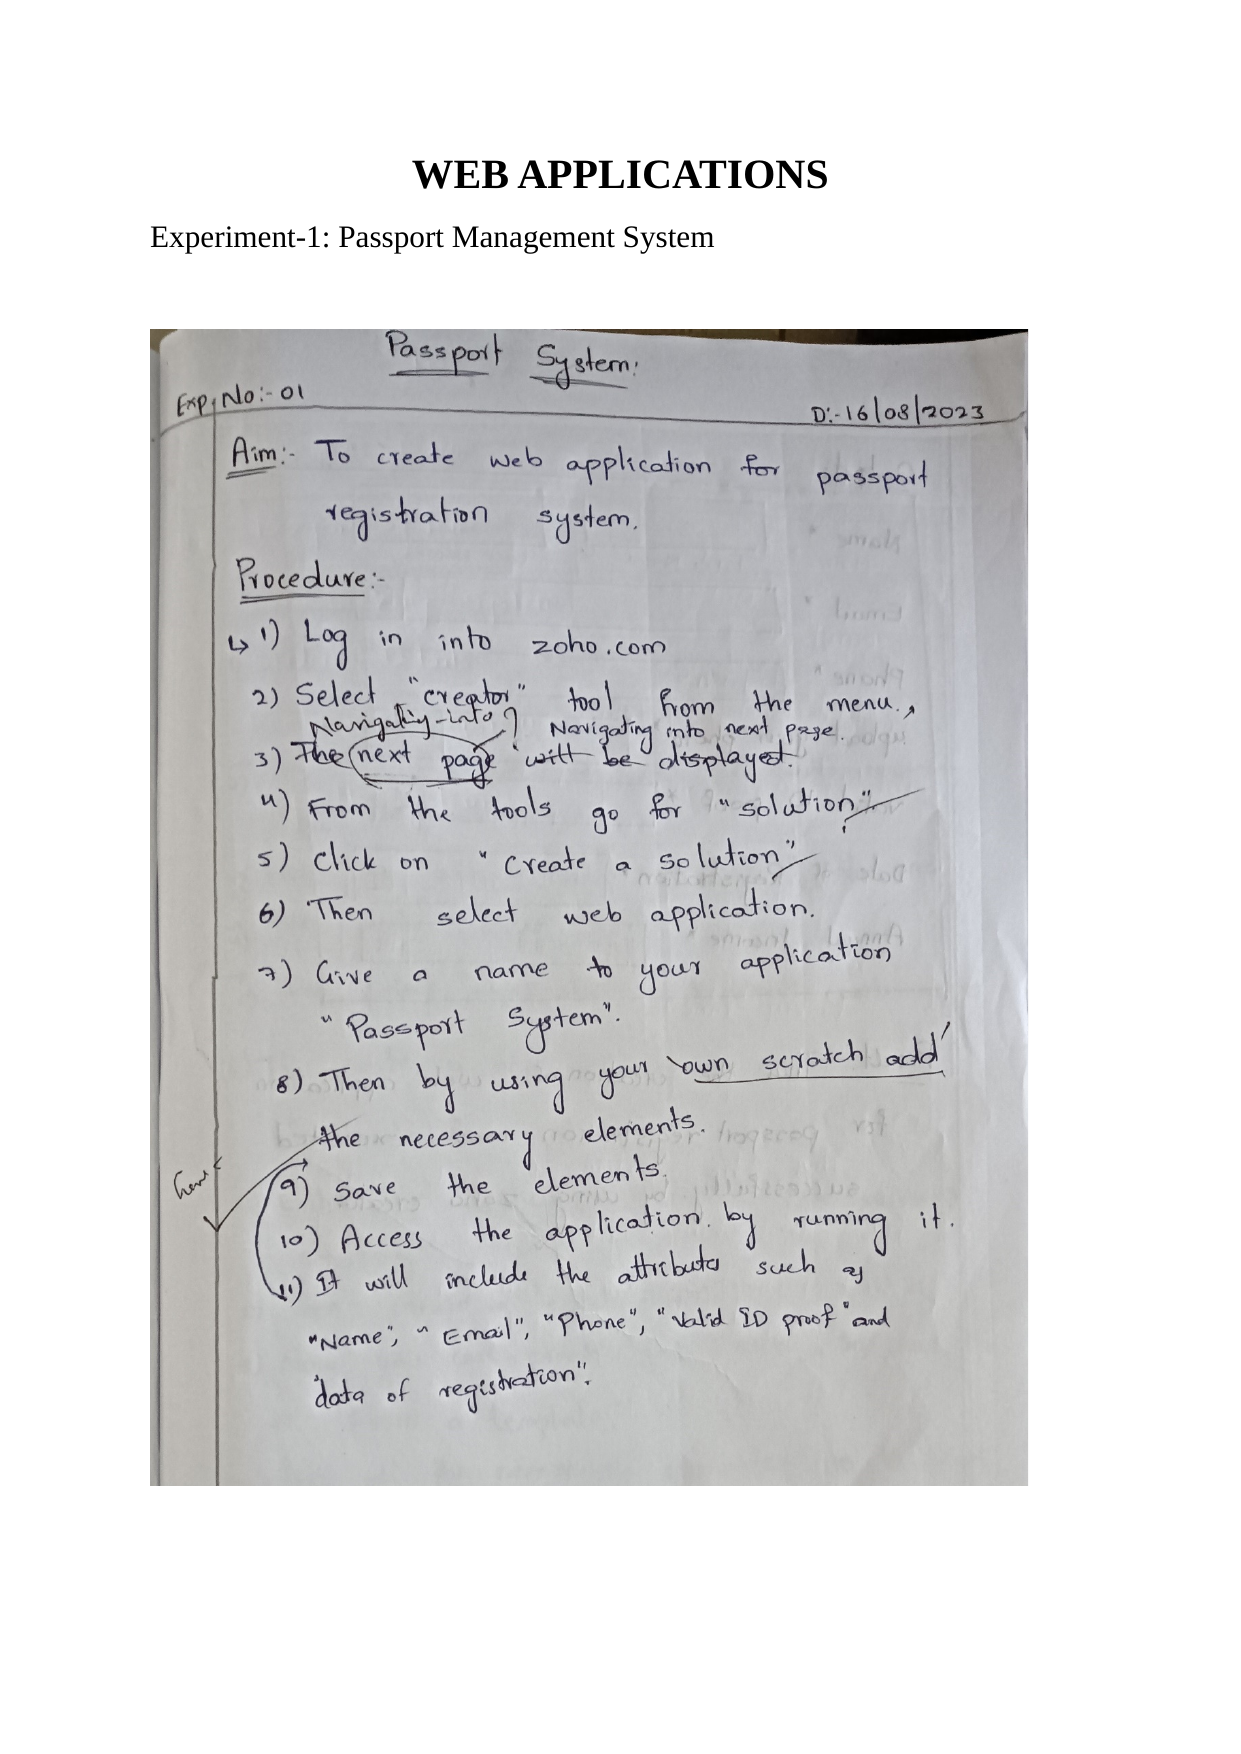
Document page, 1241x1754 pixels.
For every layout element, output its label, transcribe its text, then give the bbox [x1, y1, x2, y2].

text WEB APPLICATIONS [150, 150, 1090, 198]
picture [150, 329, 1029, 1486]
text Experiment-1: Passport Management System [150, 218, 1090, 254]
